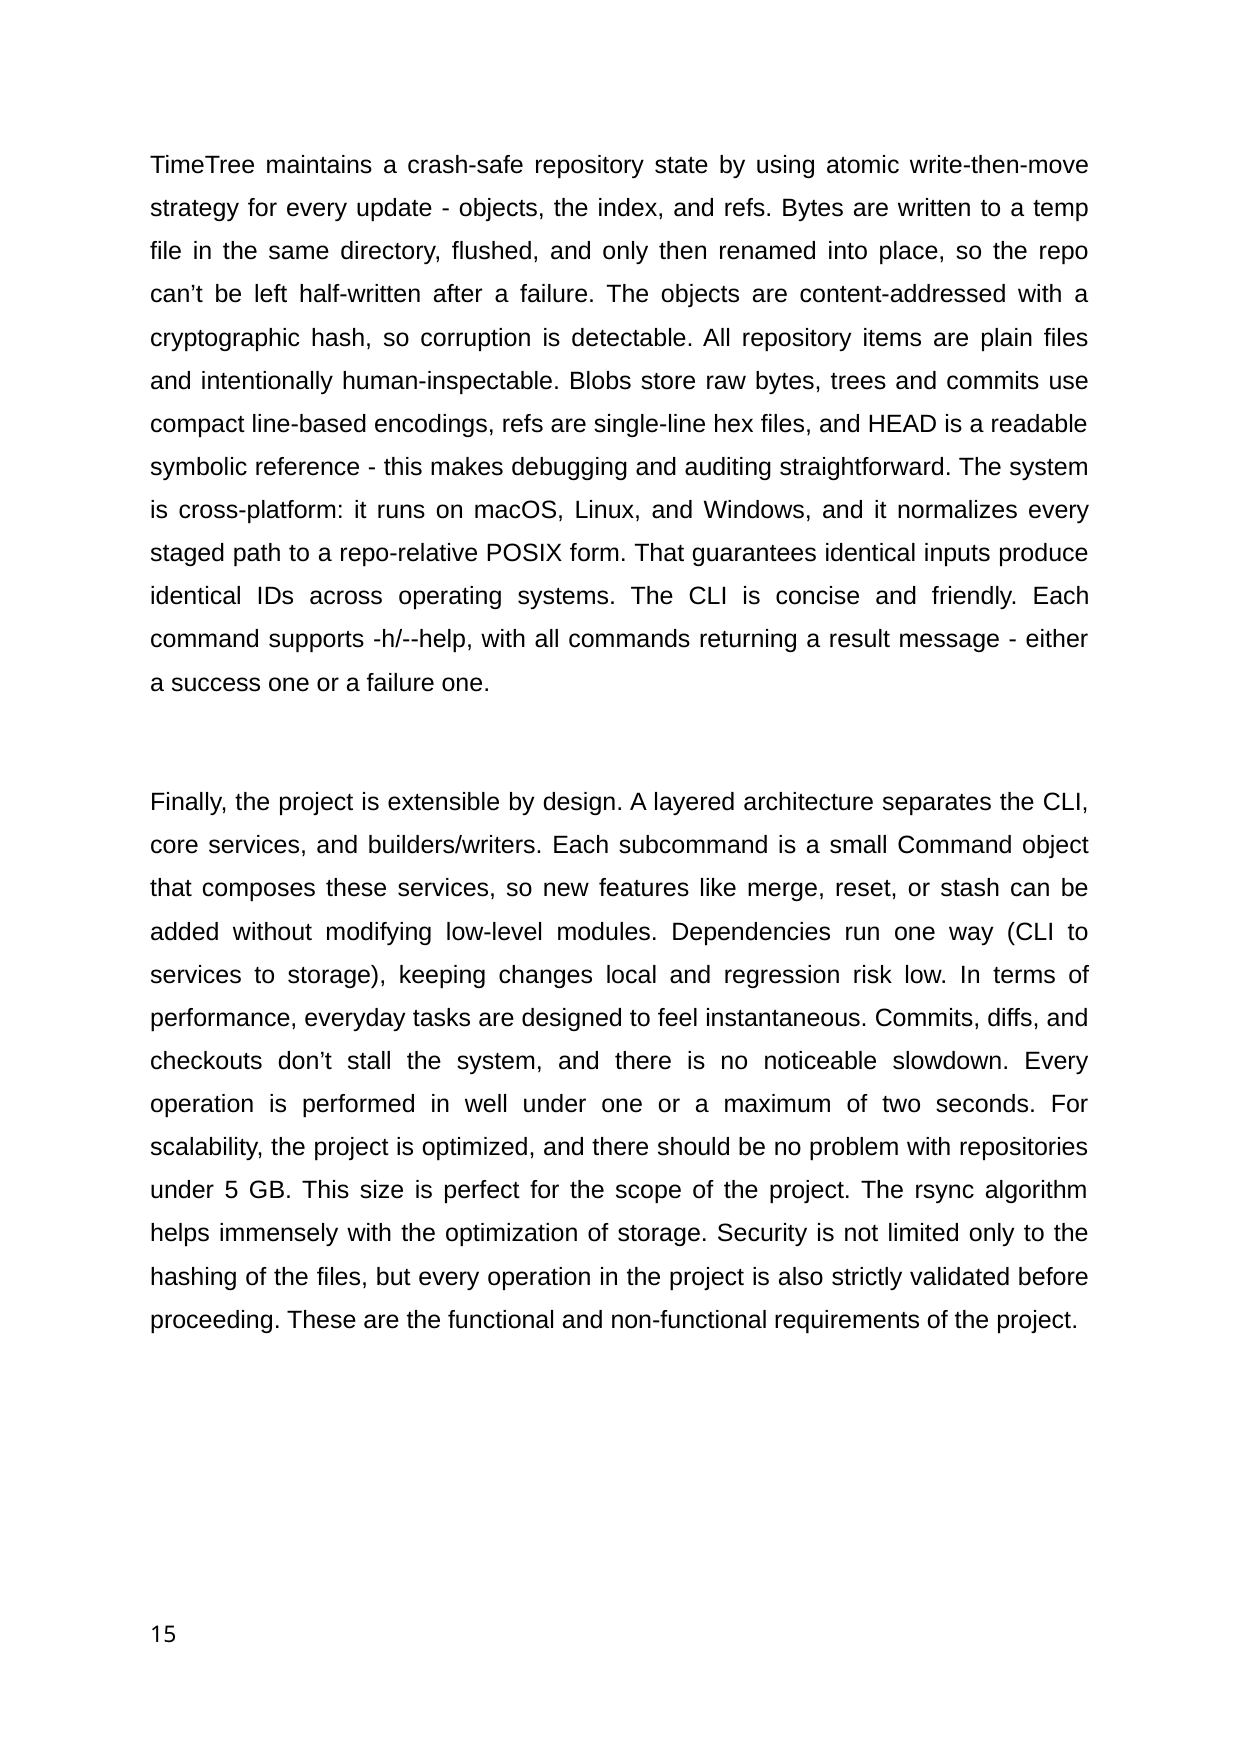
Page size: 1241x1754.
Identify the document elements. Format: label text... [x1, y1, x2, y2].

text Finally, the project is extensible by design. A layered architecture separates the CLI, core services, and builders/writers. Each subcommand is a small Command object that composes these services, so new features like merge, reset, or stash can be added without modifying low-level modules. Dependencies run one way (CLI to services to storage), keeping changes local and regression risk low. In terms of performance, everyday tasks are designed to feel instantaneous. Commits, diffs, and checkouts don’t stall the system, and there is no noticeable slowdown. Every operation is performed in well under one or a maximum of two seconds. For scalability, the project is optimized, and there should be no problem with repositories under 5 GB. This size is perfect for the scope of the project. The rsync algorithm helps immensely with the optimization of storage. Security is not limited only to the hashing of the files, but every operation in the project is also strictly validated before proceeding. These are the functional and non-functional requirements of the project. [150, 787, 1090, 1333]
text TimeTree maintains a crash-safe repository state by using atomic write-then-move strategy for every update - objects, the index, and refs. Bytes are written to a temp file in the same directory, flushed, and only then renamed into place, so the repo can’t be left half-written after a failure. The objects are content-addressed with a cryptographic hash, so corruption is detectable. All repository items are plain files and intentionally human-inspectable. Blobs store raw bytes, trees and commits use compact line-based encodings, refs are single-line hex files, and HEAD is a readable symbolic reference - this makes debugging and auditing straightforward. The system is cross-platform: it runs on macOS, Linux, and Windows, and it normalizes every staged path to a repo-relative POSIX form. That guarantees identical inputs produce identical IDs across operating systems. The CLI is concise and friendly. Each command supports -h/--help, with all commands returning a result message - either a success one or a failure one. [150, 150, 1090, 696]
